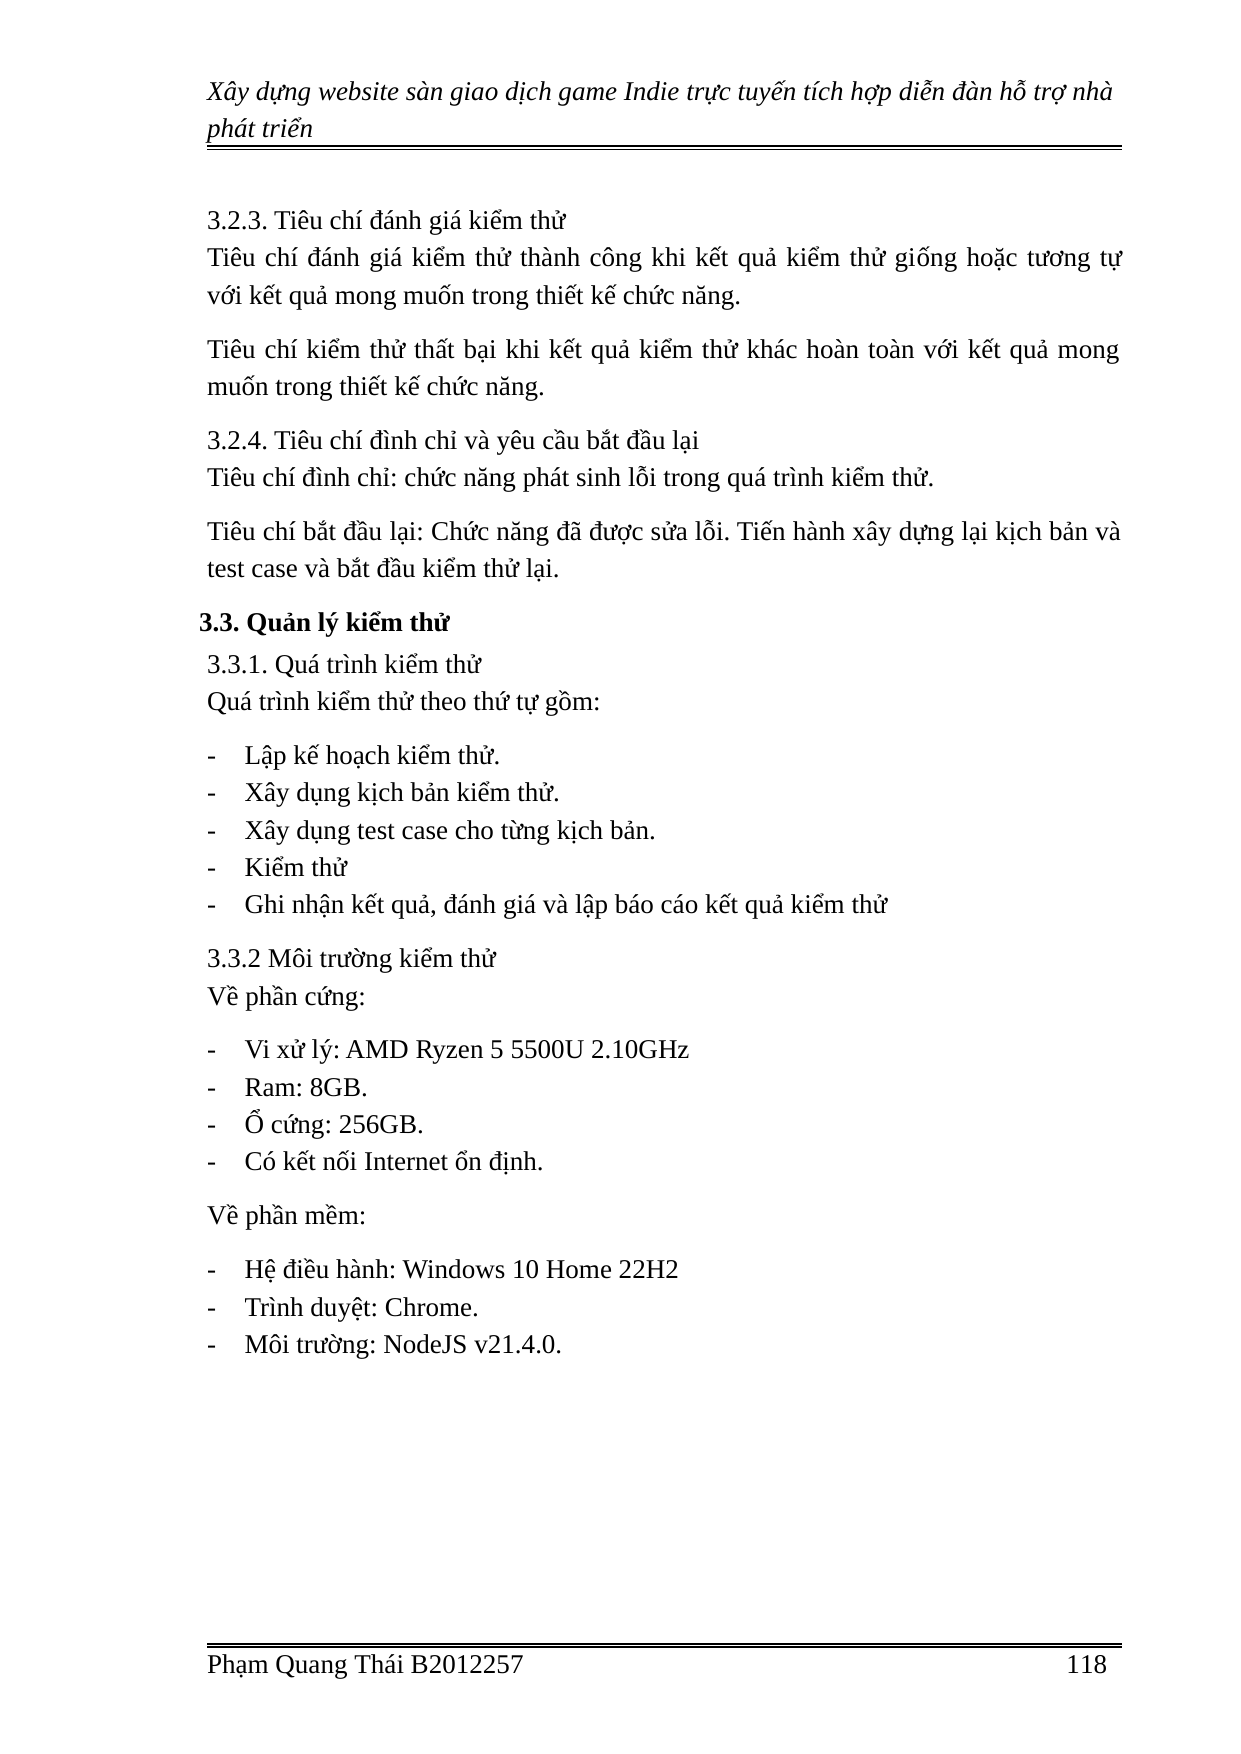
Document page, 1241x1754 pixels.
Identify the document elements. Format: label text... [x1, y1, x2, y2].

subtitle . Quá trình kiểm thử [207, 648, 1122, 679]
subtitle . Quản lý kiểm thử [199, 606, 1122, 638]
list Môi trường: NodeJS v21.4.0. [207, 1328, 1122, 1359]
list Ram: 8GB. [207, 1071, 1122, 1102]
list Kiểm thử [207, 851, 1122, 882]
subtitle 3.3.2 Môi trường kiểm thử [207, 942, 1122, 973]
text Tiêu chí bắt đầu lại: Chức năng đã được sửa lỗi. Tiến hành xây dựng lại kịch bản và test case và bắt đầu kiểm thử lại. [207, 515, 1122, 584]
list Hệ điều hành: Windows 10 Home 22H2 [207, 1253, 1122, 1284]
list Lập kế hoạch kiểm thử. [207, 739, 1122, 770]
text Tiêu chí đình chỉ: chức năng phát sinh lỗi trong quá trình kiểm thử. [207, 461, 1122, 492]
list Vi xử lý: AMD Ryzen 5 5500U 2.10GHz [207, 1033, 1122, 1065]
text Về phần mềm: [207, 1199, 1122, 1231]
text Tiêu chí đánh giá kiểm thử thành công khi kết quả kiểm thử giống hoặc tương tự với kết quả mong muốn trong thiết kế chức năng. [207, 241, 1122, 310]
subtitle . Tiêu chí đánh giá kiểm thử [207, 204, 1122, 235]
text Về phần cứng: [207, 979, 1122, 1011]
list Trình duyệt: Chrome. [207, 1291, 1122, 1322]
list Xây dụng test case cho từng kịch bản. [207, 814, 1122, 845]
list Ghi nhận kết quả, đánh giá và lập báo cáo kết quả kiểm thử [207, 888, 1122, 919]
list Ổ cứng: 256GB. [207, 1108, 1122, 1139]
list Xây dụng kịch bản kiểm thử. [207, 776, 1122, 808]
text Tiêu chí kiểm thử thất bại khi kết quả kiểm thử khác hoàn toàn với kết quả mong muốn trong thiết kế chức năng. [207, 333, 1122, 401]
list Có kết nối Internet ổn định. [207, 1145, 1122, 1177]
subtitle . Tiêu chí đình chỉ và yêu cầu bắt đầu lại [207, 424, 1122, 455]
text Quá trình kiểm thử theo thứ tự gồm: [207, 685, 1122, 716]
